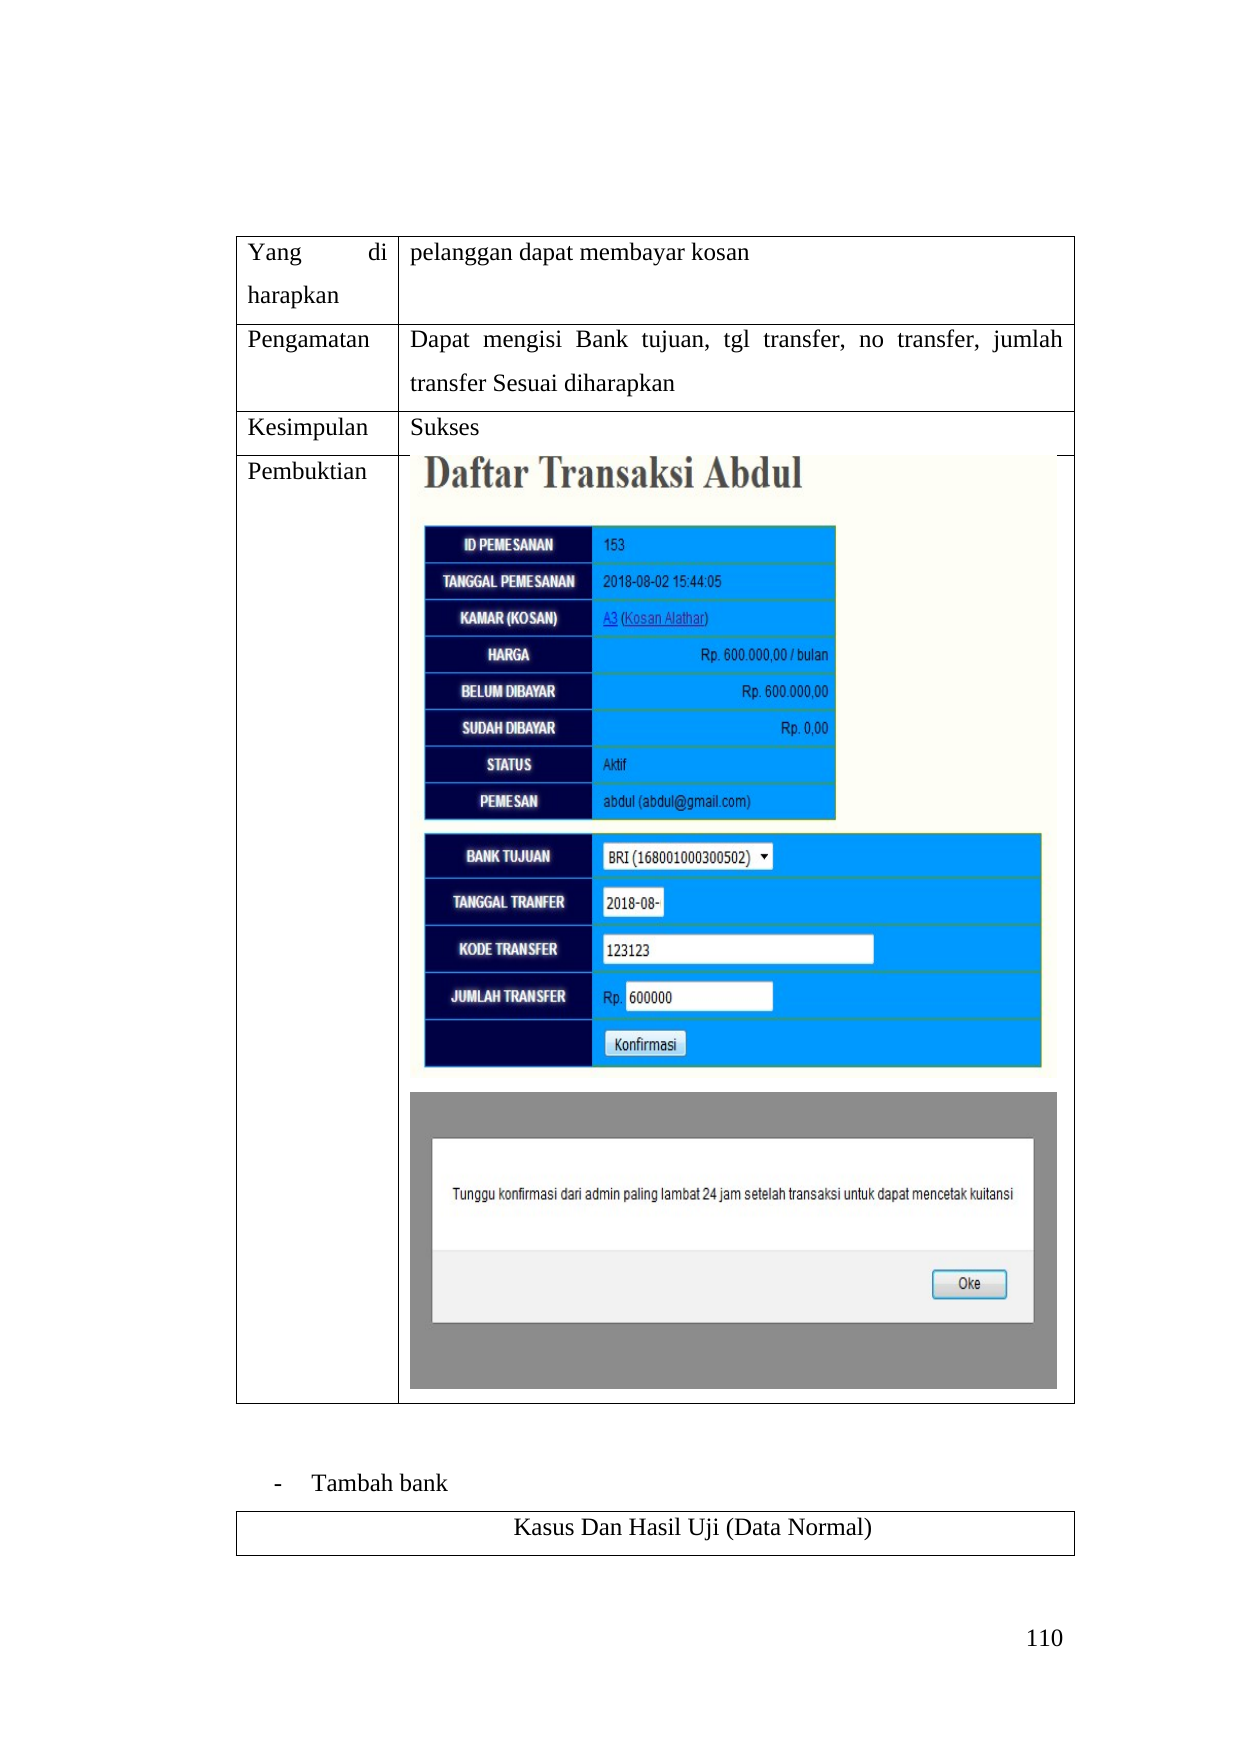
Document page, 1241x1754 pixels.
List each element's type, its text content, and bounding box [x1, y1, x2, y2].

picture [410, 455, 1057, 1078]
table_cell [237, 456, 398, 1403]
picture [410, 1092, 1057, 1389]
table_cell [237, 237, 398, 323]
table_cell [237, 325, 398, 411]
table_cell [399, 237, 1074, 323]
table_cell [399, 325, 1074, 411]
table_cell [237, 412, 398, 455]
subtitle Tambah bank [274, 1468, 1063, 1497]
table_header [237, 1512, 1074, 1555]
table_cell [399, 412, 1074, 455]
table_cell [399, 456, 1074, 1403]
